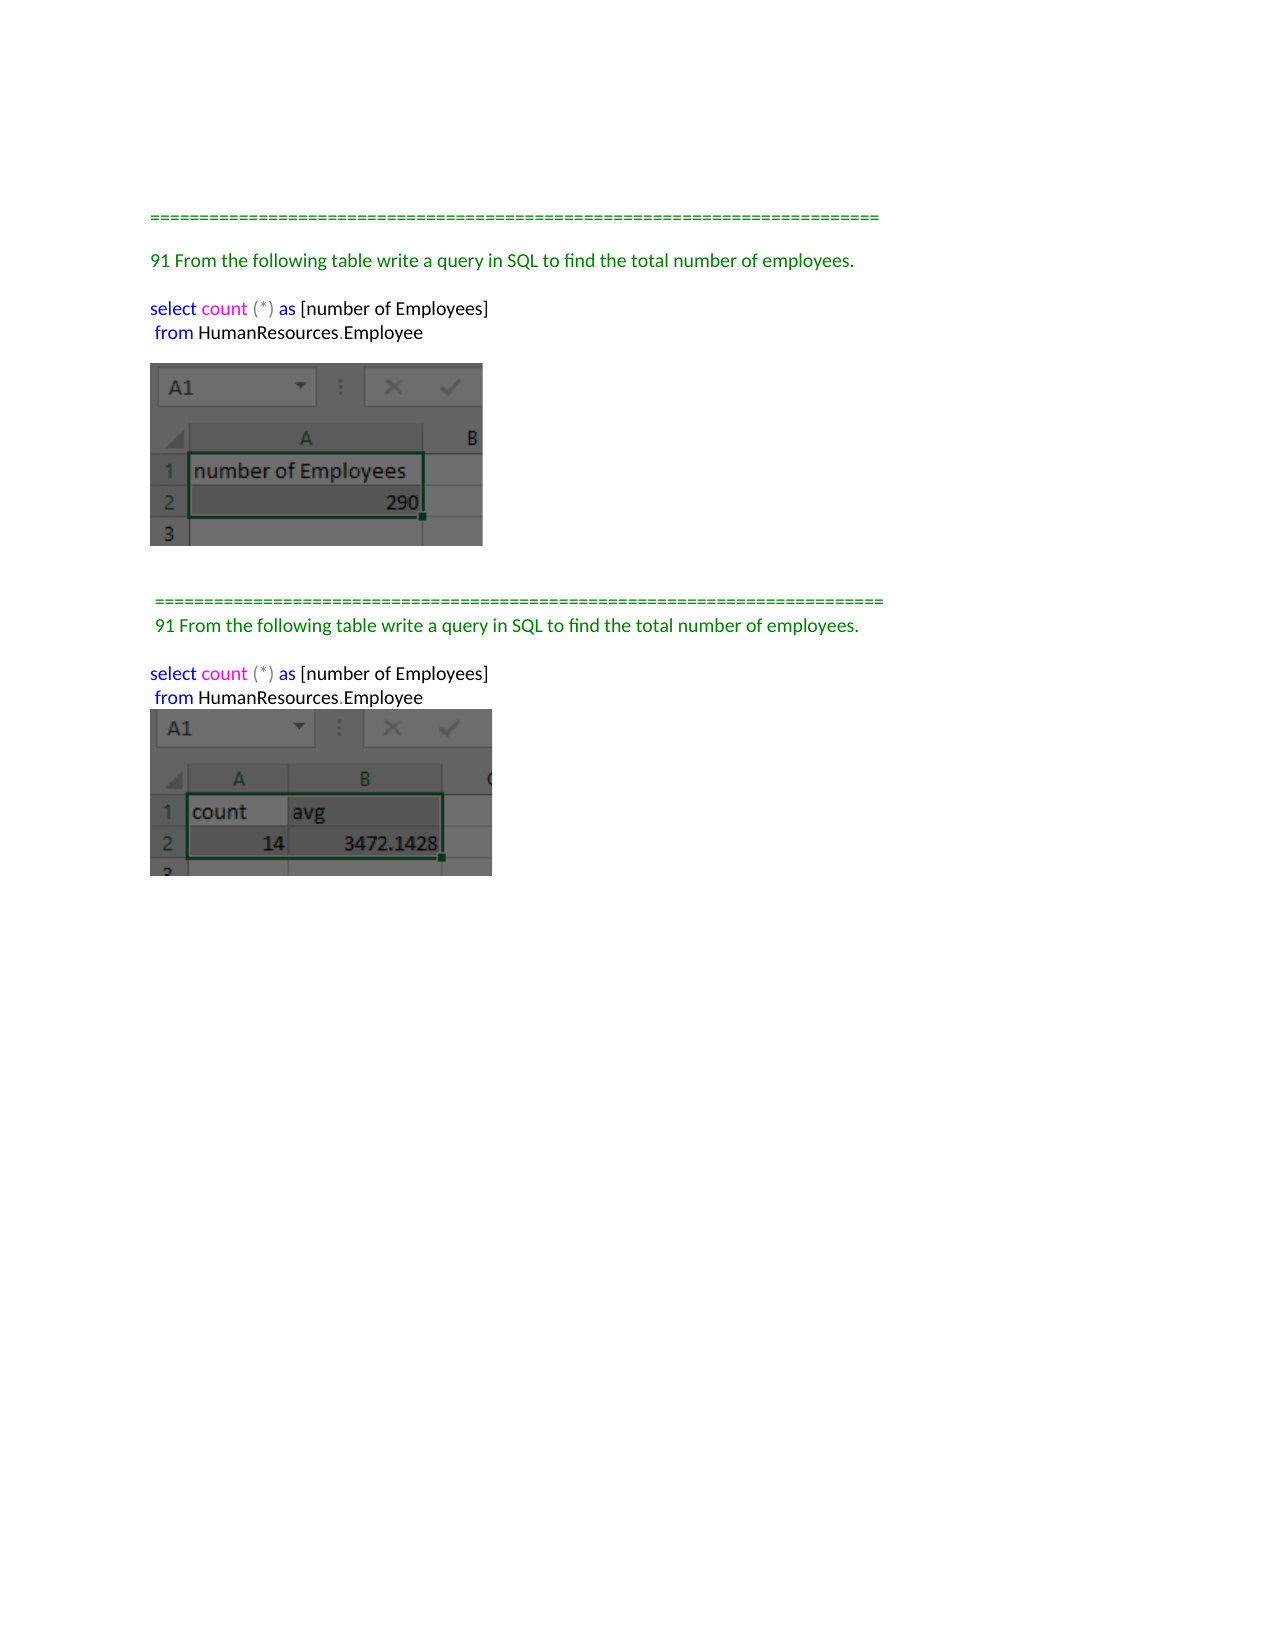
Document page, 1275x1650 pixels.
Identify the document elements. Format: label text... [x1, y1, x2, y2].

text from HumanResources.Employee [150, 686, 1125, 710]
text 91 From the following table write a query in SQL to find the total number of employees. [150, 248, 1125, 272]
text select count (*) as [number of Employees] [150, 296, 1125, 320]
text ========================================================================== [150, 589, 1125, 613]
text from HumanResources.Employee [150, 320, 1125, 344]
text select count (*) as [number of Employees] [150, 661, 1125, 686]
picture [150, 709, 493, 876]
picture [150, 363, 483, 546]
text 91 From the following table write a query in SQL to find the total number of employees. [150, 613, 1125, 637]
text ========================================================================== [150, 205, 1125, 229]
